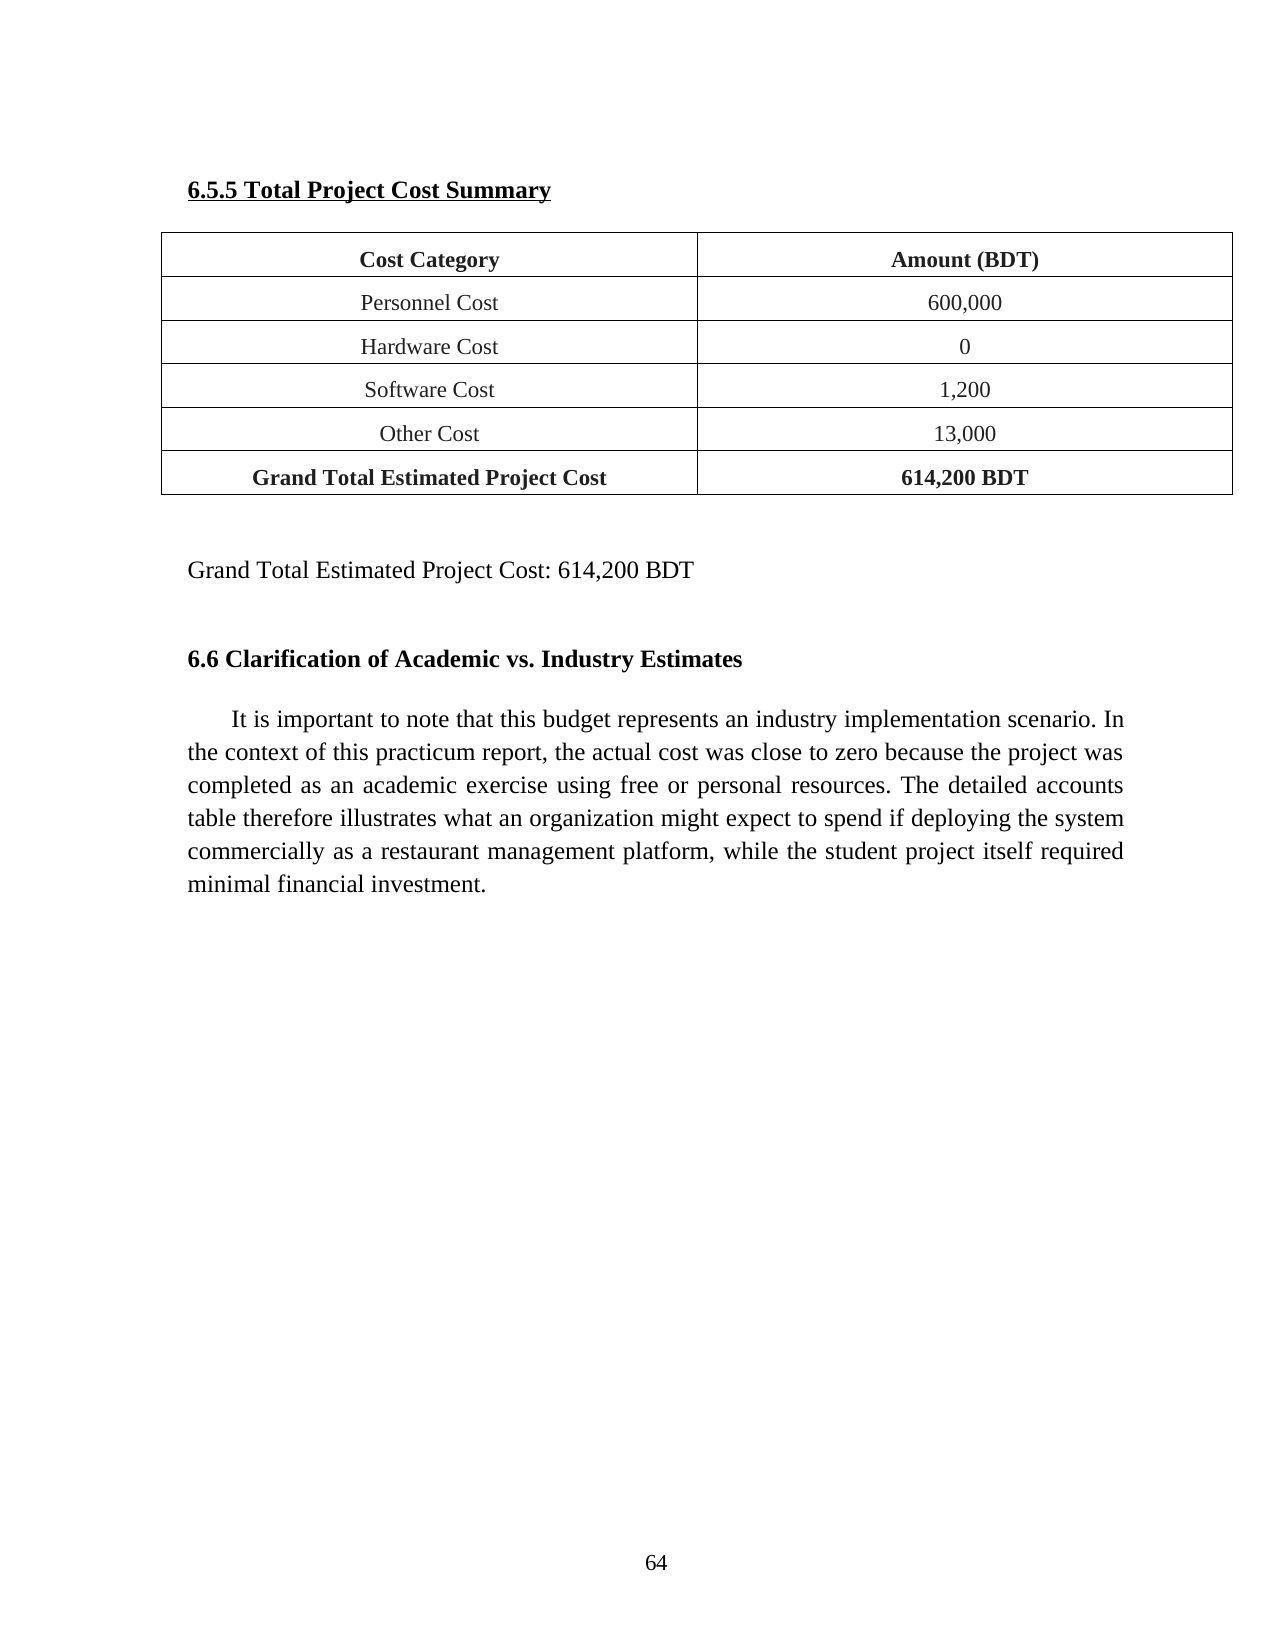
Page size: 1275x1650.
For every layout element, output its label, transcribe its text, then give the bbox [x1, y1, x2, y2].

table_header Amount (BDT) [698, 233, 1232, 276]
subtitle Total Project Cost Summary [187, 175, 1162, 203]
table_header Cost Category [162, 233, 697, 276]
table_cell 0 [698, 321, 1232, 363]
subtitle Clarification of Academic vs. Industry Estimates [187, 644, 1162, 673]
table_cell Hardware Cost [162, 321, 697, 363]
table_cell Other Cost [162, 408, 697, 450]
table_cell 13,000 [698, 408, 1232, 450]
text It is important to note that this budget represents an industry implementation scenario. In the context of this practicum report, the actual cost was close to zero because the project was completed as an academic exercise using free or personal resources. The detailed accounts table therefore illustrates what an organization might expect to spend if deploying the system commercially as a restaurant management platform, while the student project itself required minimal financial investment. [187, 704, 1125, 898]
table_cell 1,200 [698, 364, 1232, 407]
table_cell Software Cost [162, 364, 697, 407]
table_cell 614,200 BDT [698, 451, 1232, 494]
table_cell Personnel Cost [162, 277, 697, 319]
table_cell 600,000 [698, 277, 1232, 319]
table_cell Grand Total Estimated Project Cost [162, 451, 697, 494]
text Grand Total Estimated Project Cost: 614,200 BDT [187, 555, 1162, 584]
